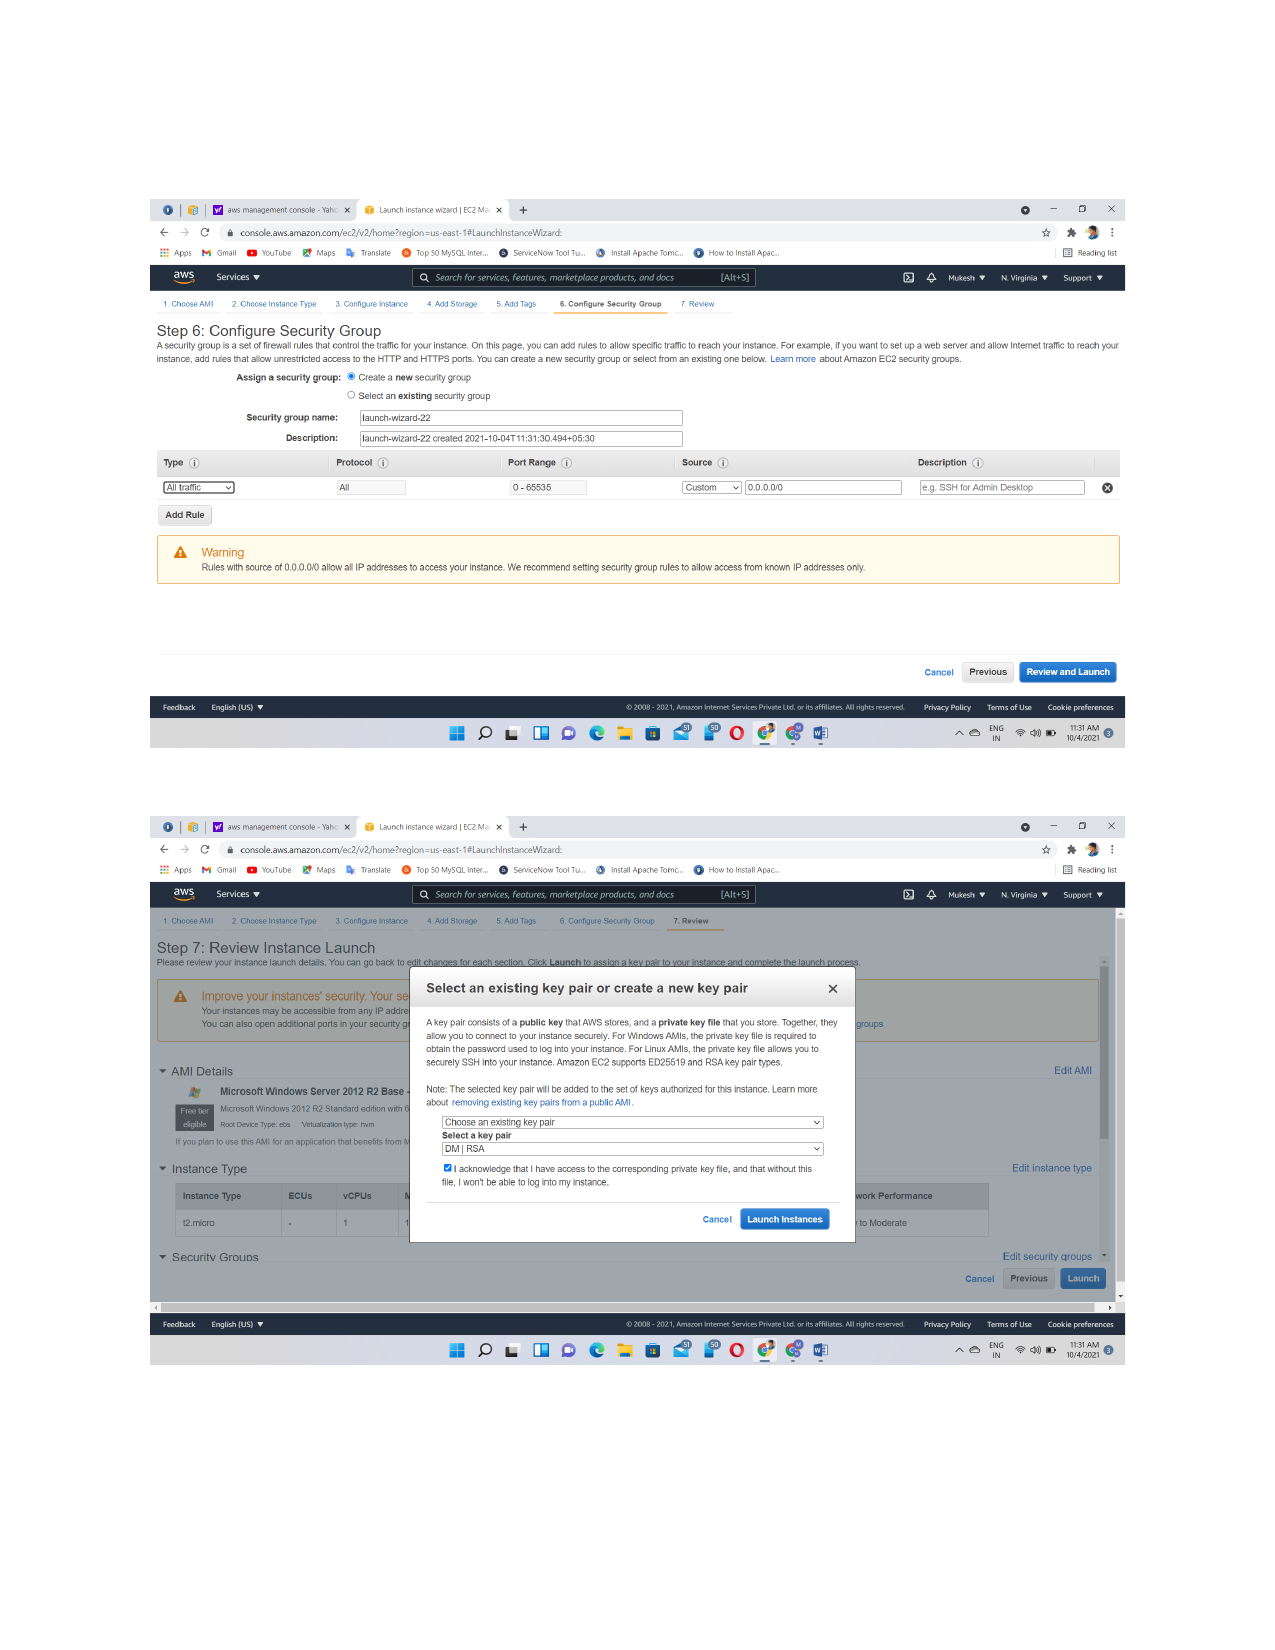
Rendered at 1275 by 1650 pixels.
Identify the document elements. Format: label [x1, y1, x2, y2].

picture [150, 199, 1125, 748]
picture [150, 816, 1125, 1365]
